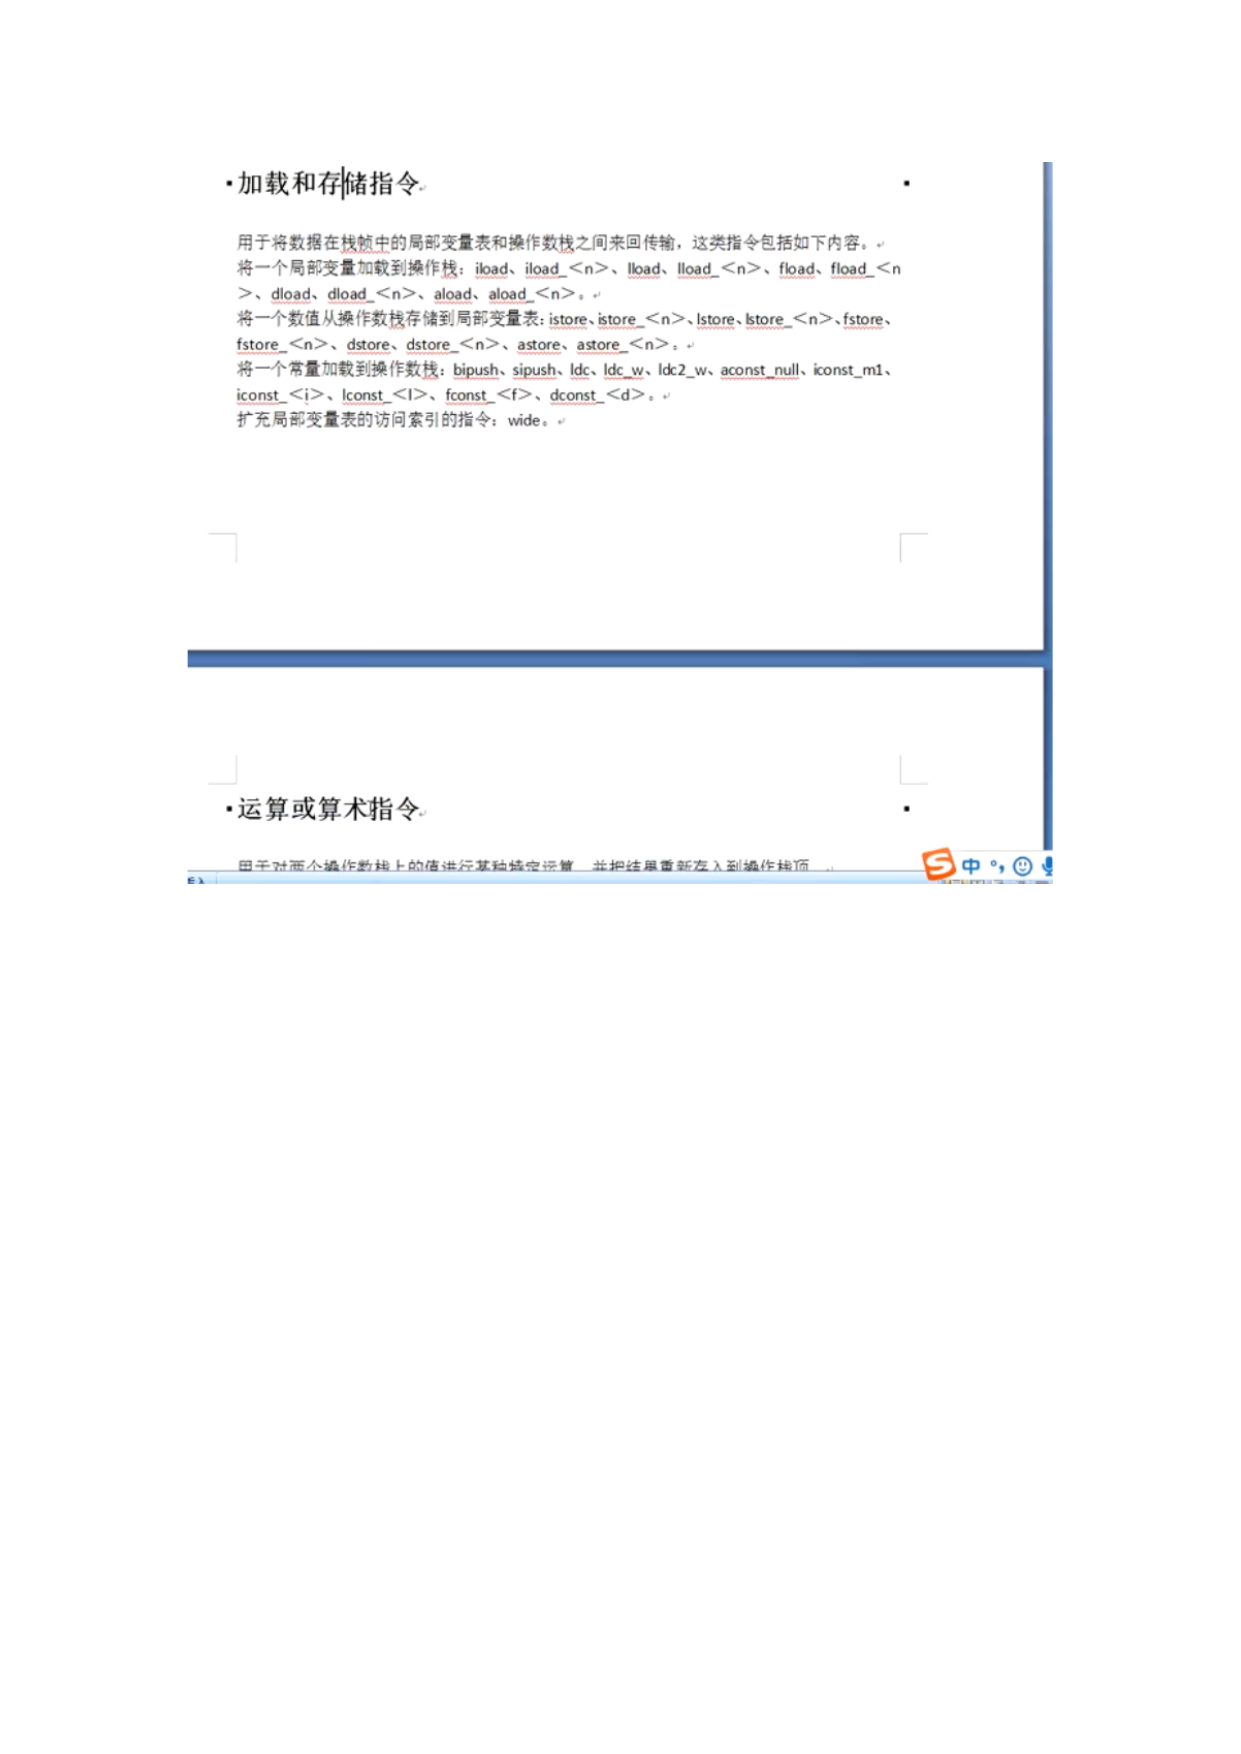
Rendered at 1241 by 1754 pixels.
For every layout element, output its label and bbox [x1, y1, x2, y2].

picture [187, 162, 1053, 884]
